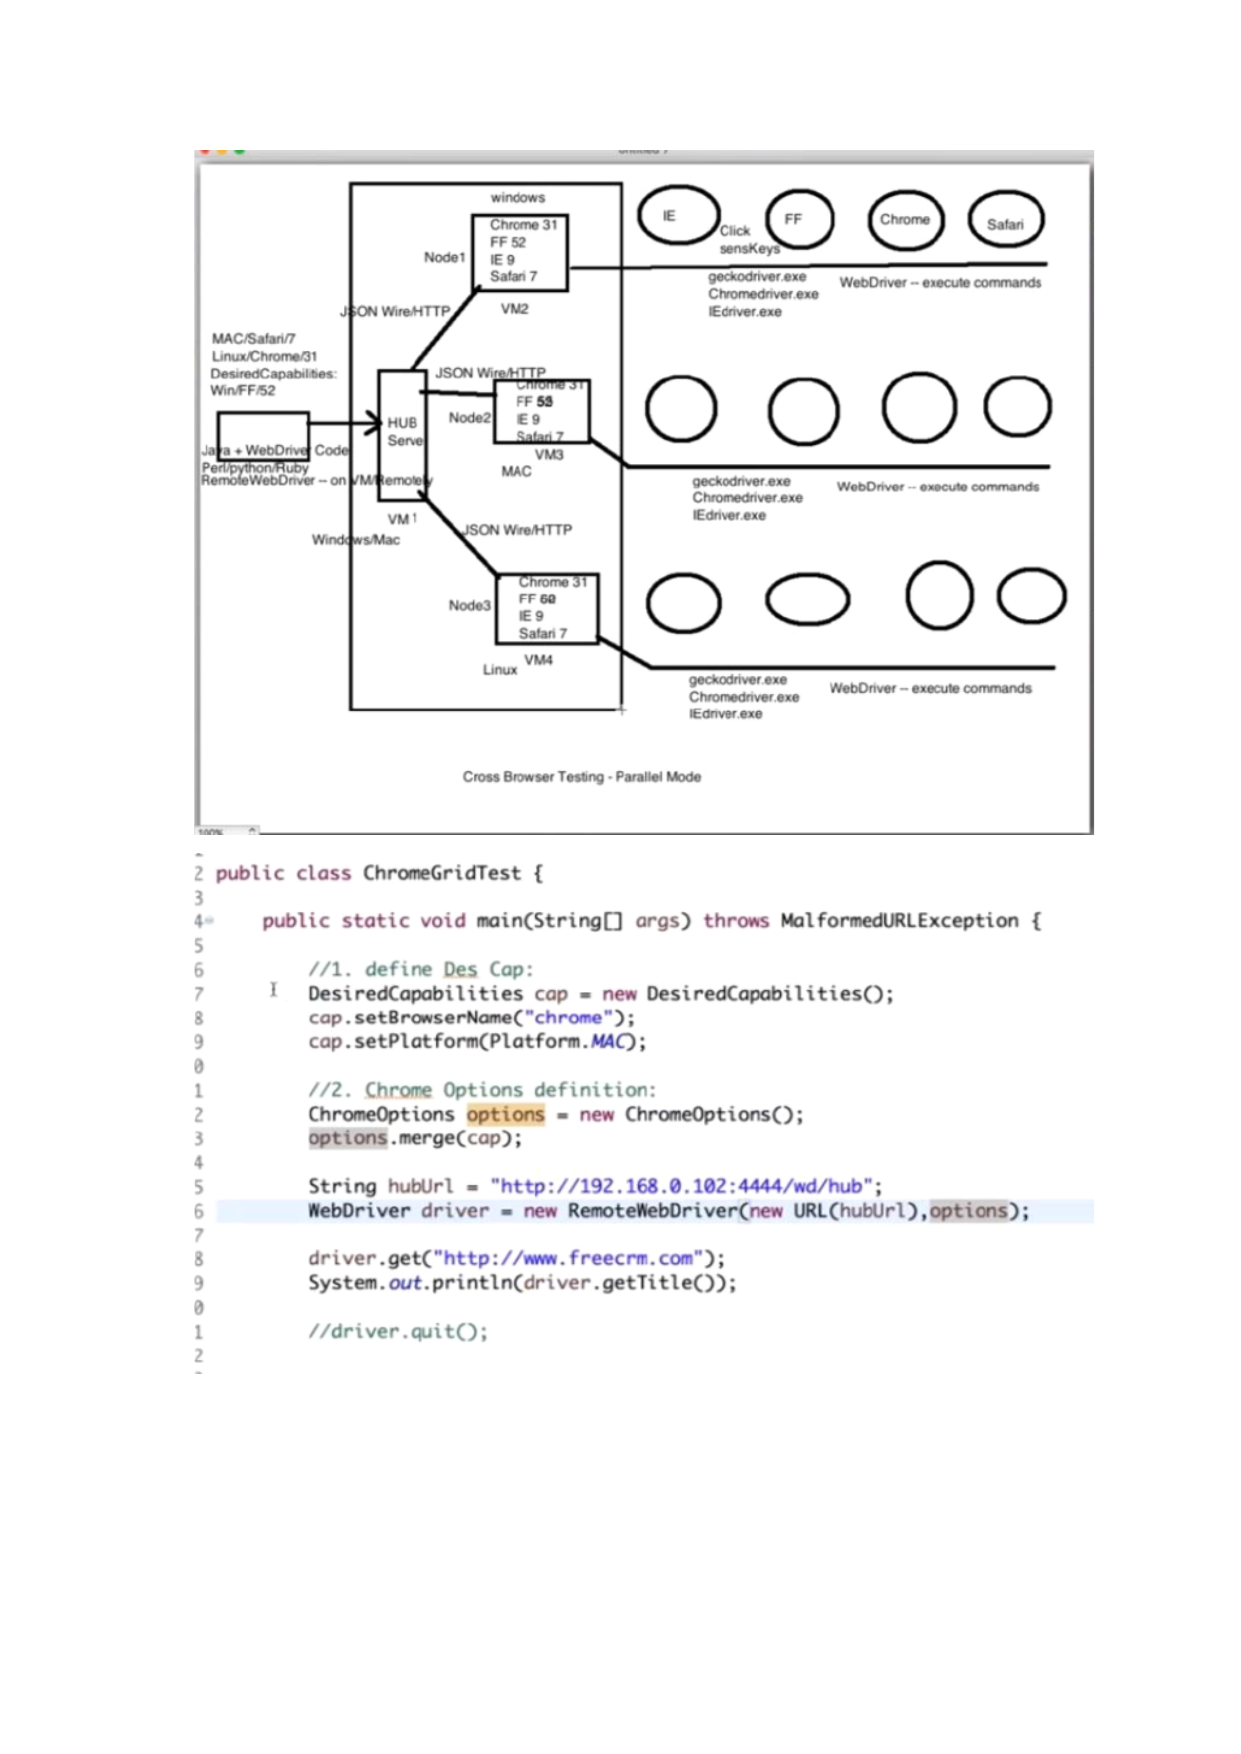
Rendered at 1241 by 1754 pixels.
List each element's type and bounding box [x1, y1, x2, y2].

picture [194, 150, 1095, 835]
picture [194, 853, 1095, 1374]
